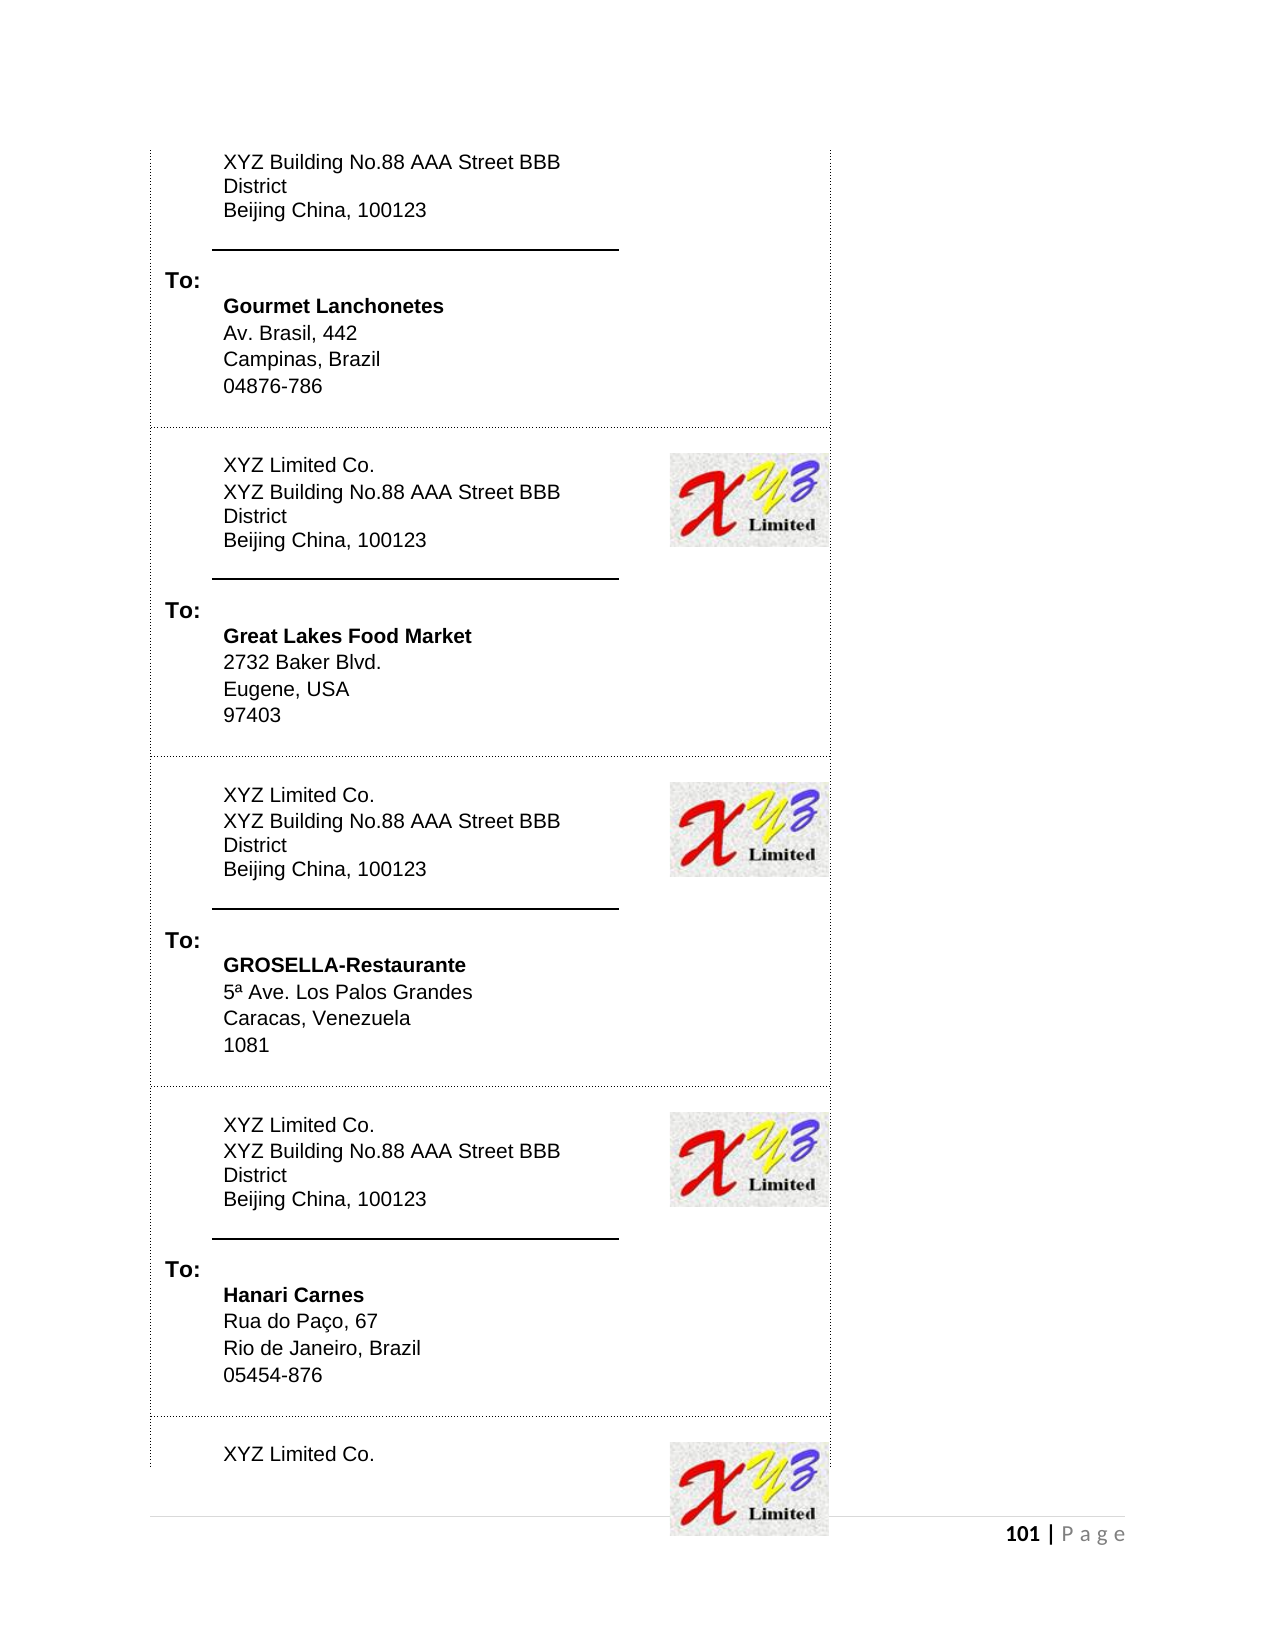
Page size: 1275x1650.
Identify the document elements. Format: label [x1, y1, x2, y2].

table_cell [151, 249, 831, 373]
picture [669, 1112, 829, 1207]
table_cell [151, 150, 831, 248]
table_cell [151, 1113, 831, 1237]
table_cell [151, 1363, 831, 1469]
picture [669, 453, 829, 547]
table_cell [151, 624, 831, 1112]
picture [669, 782, 829, 877]
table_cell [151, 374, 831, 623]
picture [669, 1442, 829, 1536]
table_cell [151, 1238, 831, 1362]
